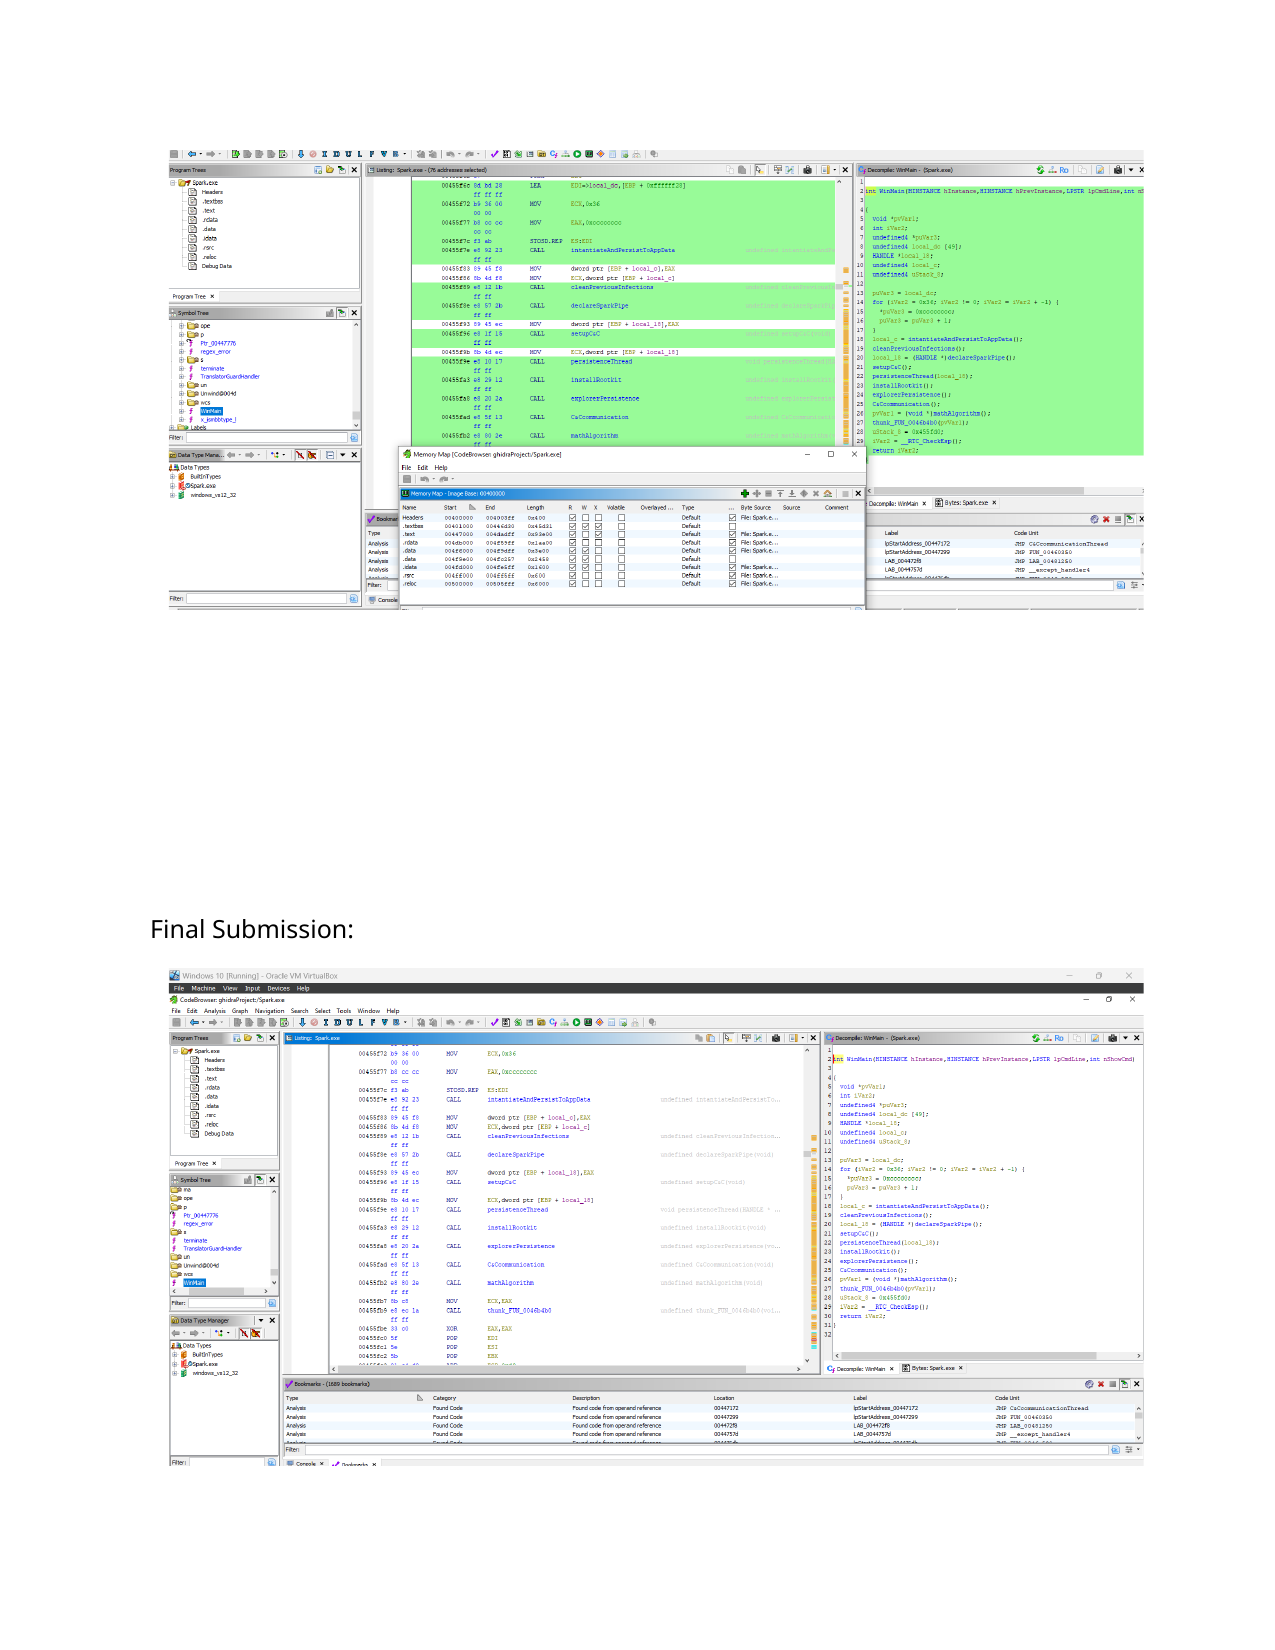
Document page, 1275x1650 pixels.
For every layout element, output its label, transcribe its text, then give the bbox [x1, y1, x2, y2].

text Final Submission: [150, 912, 1125, 946]
